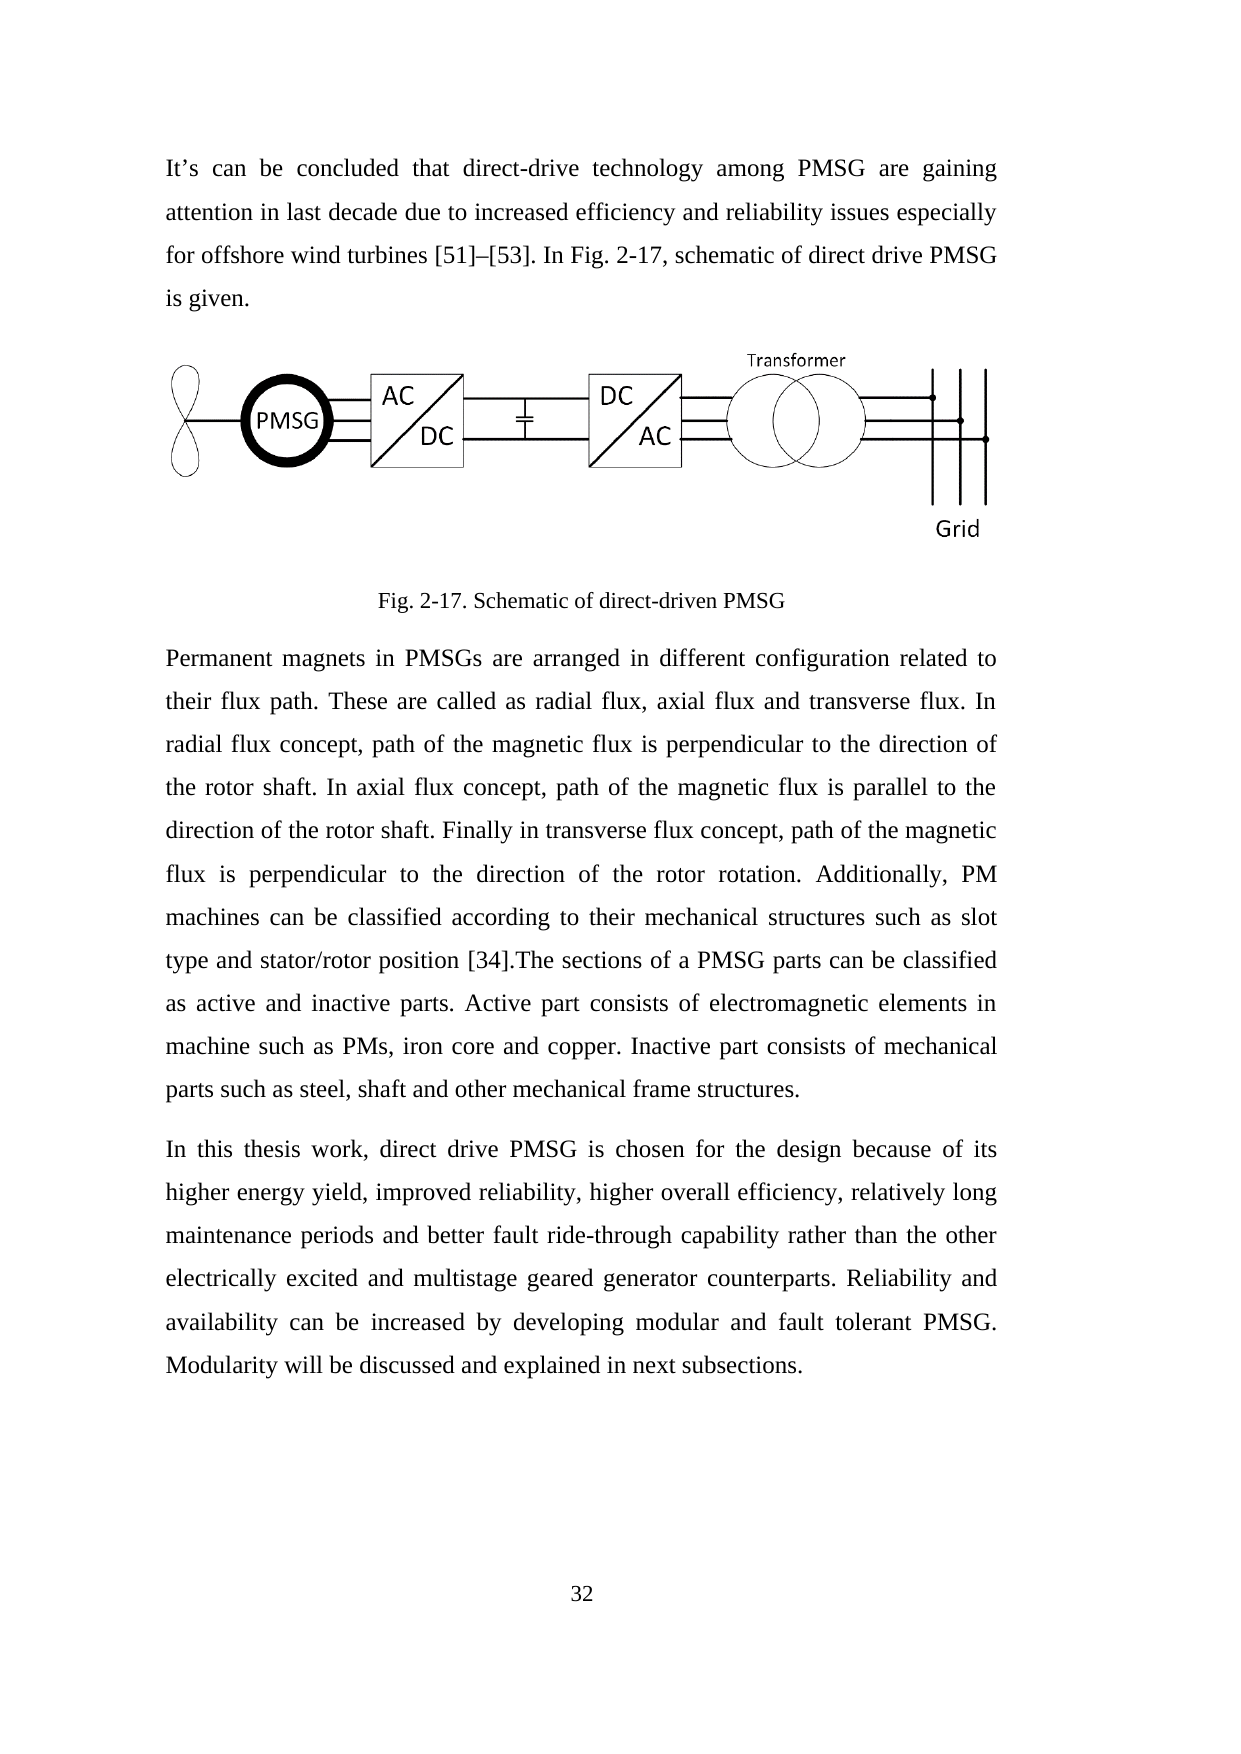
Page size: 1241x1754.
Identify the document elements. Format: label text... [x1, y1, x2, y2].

text It’s can be concluded that direct-drive technology among PMSG are gaining attention in last decade due to increased efficiency and reliability issues especially for offshore wind turbines [51]–[53]. In Fig. 2-17, schematic of direct drive PMSG is given. [165, 153, 998, 312]
text In this thesis work, direct drive PMSG is chosen for the design because of its higher energy yield, improved reliability, higher overall efficiency, relatively long maintenance periods and better fault ride-through capability rather than the other electrically excited and multistage geared generator counterparts. Reliability and availability can be increased by developing modular and fault tolerant PMSG. Modularity will be discussed and explained in next subsections. [165, 1134, 998, 1378]
text Permanent magnets in PMSGs are arranged in different configuration related to their flux path. These are called as radial flux, axial flux and transverse flux. In radial flux concept, path of the magnetic flux is perpendicular to the direction of the rotor shaft. In axial flux concept, path of the magnetic flux is parallel to the direction of the rotor shaft. Finally in transverse flux concept, path of the magnetic flux is perpendicular to the direction of the rotor rotation. Additionally, PM machines can be classified according to their mechanical structures such as slot type and stator/rotor position [34].The sections of a PMSG parts can be classified as active and inactive parts. Active part consists of electromagnetic elements in machine such as PMs, iron core and copper. Inactive part consists of mechanical parts such as steel, shaft and other mechanical frame structures. [165, 643, 998, 1103]
text Fig. 2-17. Schematic of direct-driven PMSG [165, 587, 998, 613]
picture [167, 342, 996, 557]
